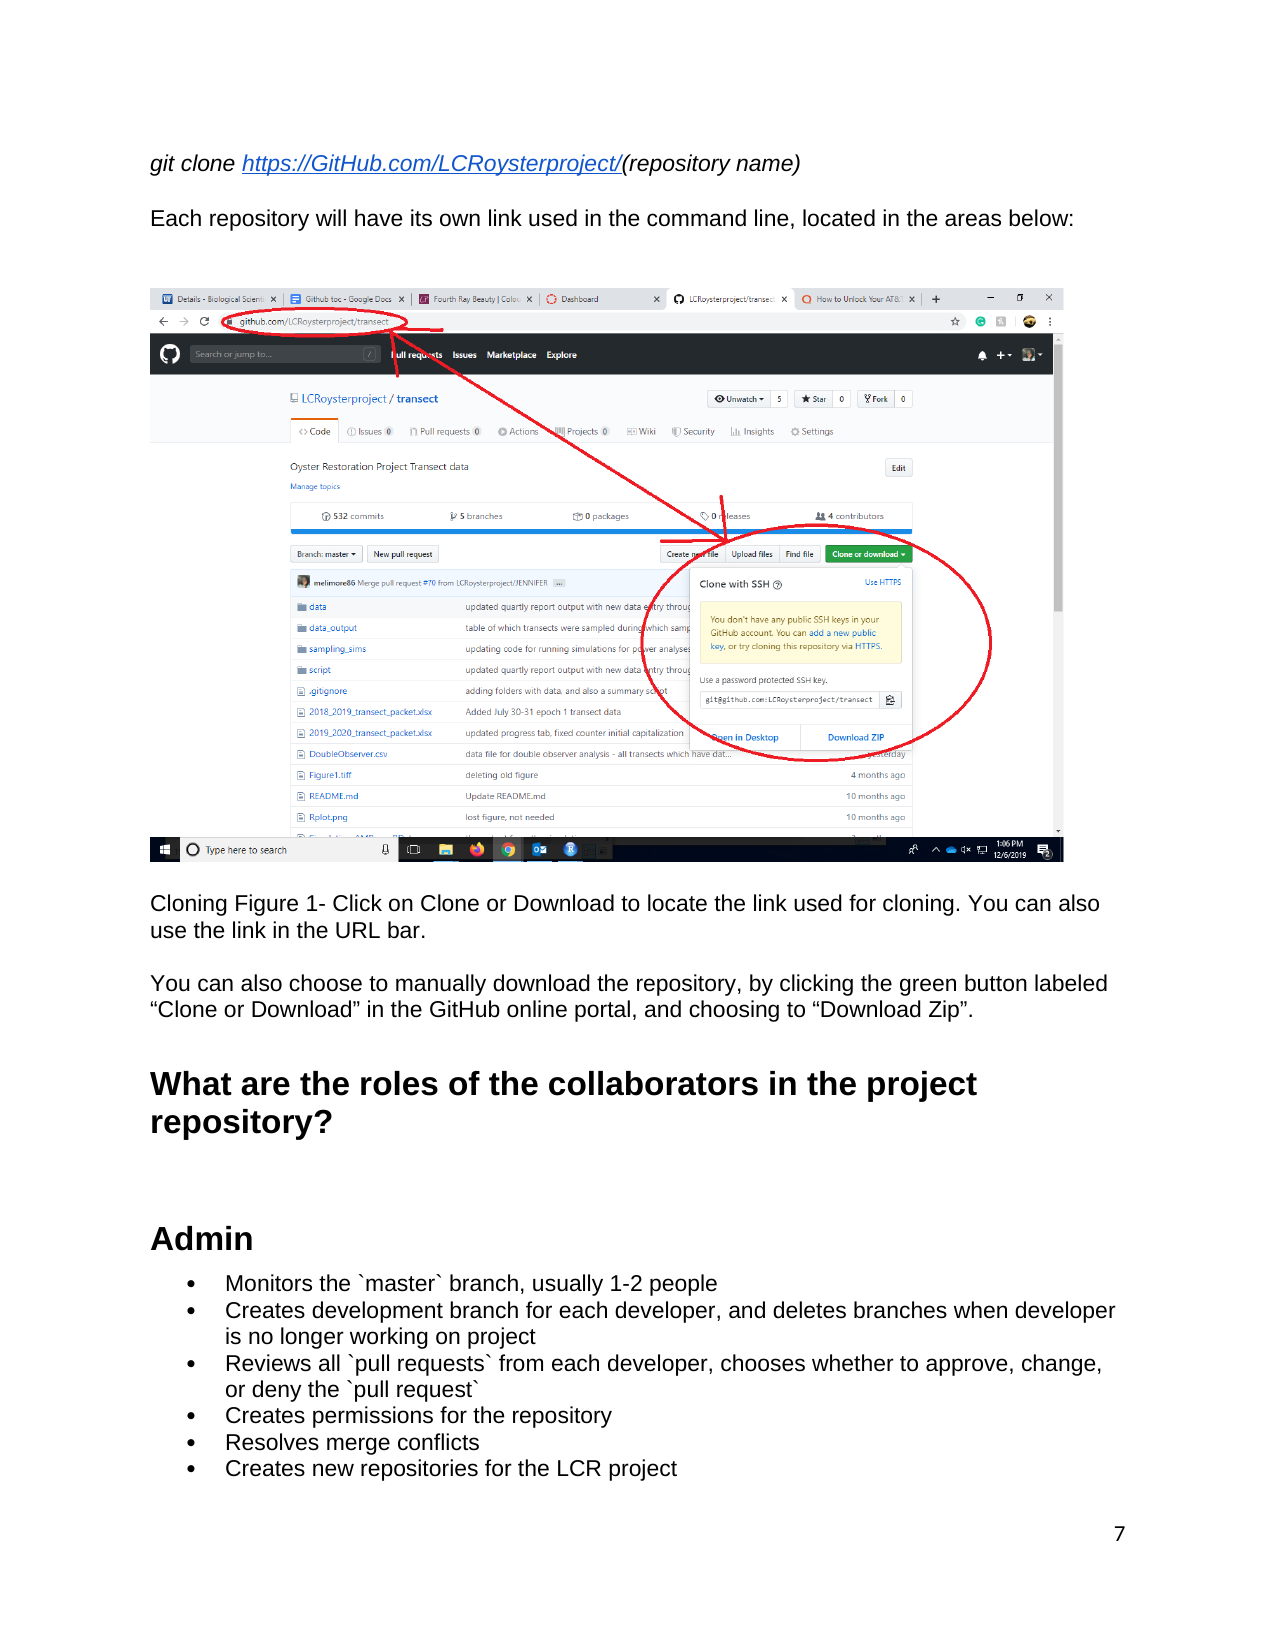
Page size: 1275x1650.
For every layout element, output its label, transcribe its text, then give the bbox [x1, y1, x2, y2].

list Creates development branch for each developer, and deletes branches when developer is no longer working on project [187, 1297, 1125, 1349]
text Admin [150, 1219, 1125, 1258]
text Cloning Figure 1- Click on Clone or Download to locate the link used for cloning. You can also use the link in the URL bar. [433, 890, 1125, 943]
text git clone https://GitHub.com/LCRoysterproject/(repository name) [150, 150, 1125, 176]
list Creates permissions for the repository [187, 1402, 1125, 1428]
text You can also choose to manually download the repository, by clicking the green button labeled “Clone or Download” in the GitHub online portal, and choosing to “Download Zip”. [150, 969, 1125, 1022]
list Creates new repositories for the LCR project [187, 1455, 1125, 1481]
text Each repository will have its own link used in the command line, located in the areas below: [150, 205, 1125, 231]
list Resolves merge conflicts [187, 1428, 1125, 1455]
list Reviews all `pull requests` from each developer, chooses whether to approve, change, or deny the `pull request` [187, 1349, 1125, 1402]
list Monitors the `master` branch, usually 1-2 people [187, 1270, 1125, 1297]
text What are the roles of the collaborators in the project repository? [150, 1064, 1125, 1141]
picture [150, 288, 1064, 862]
